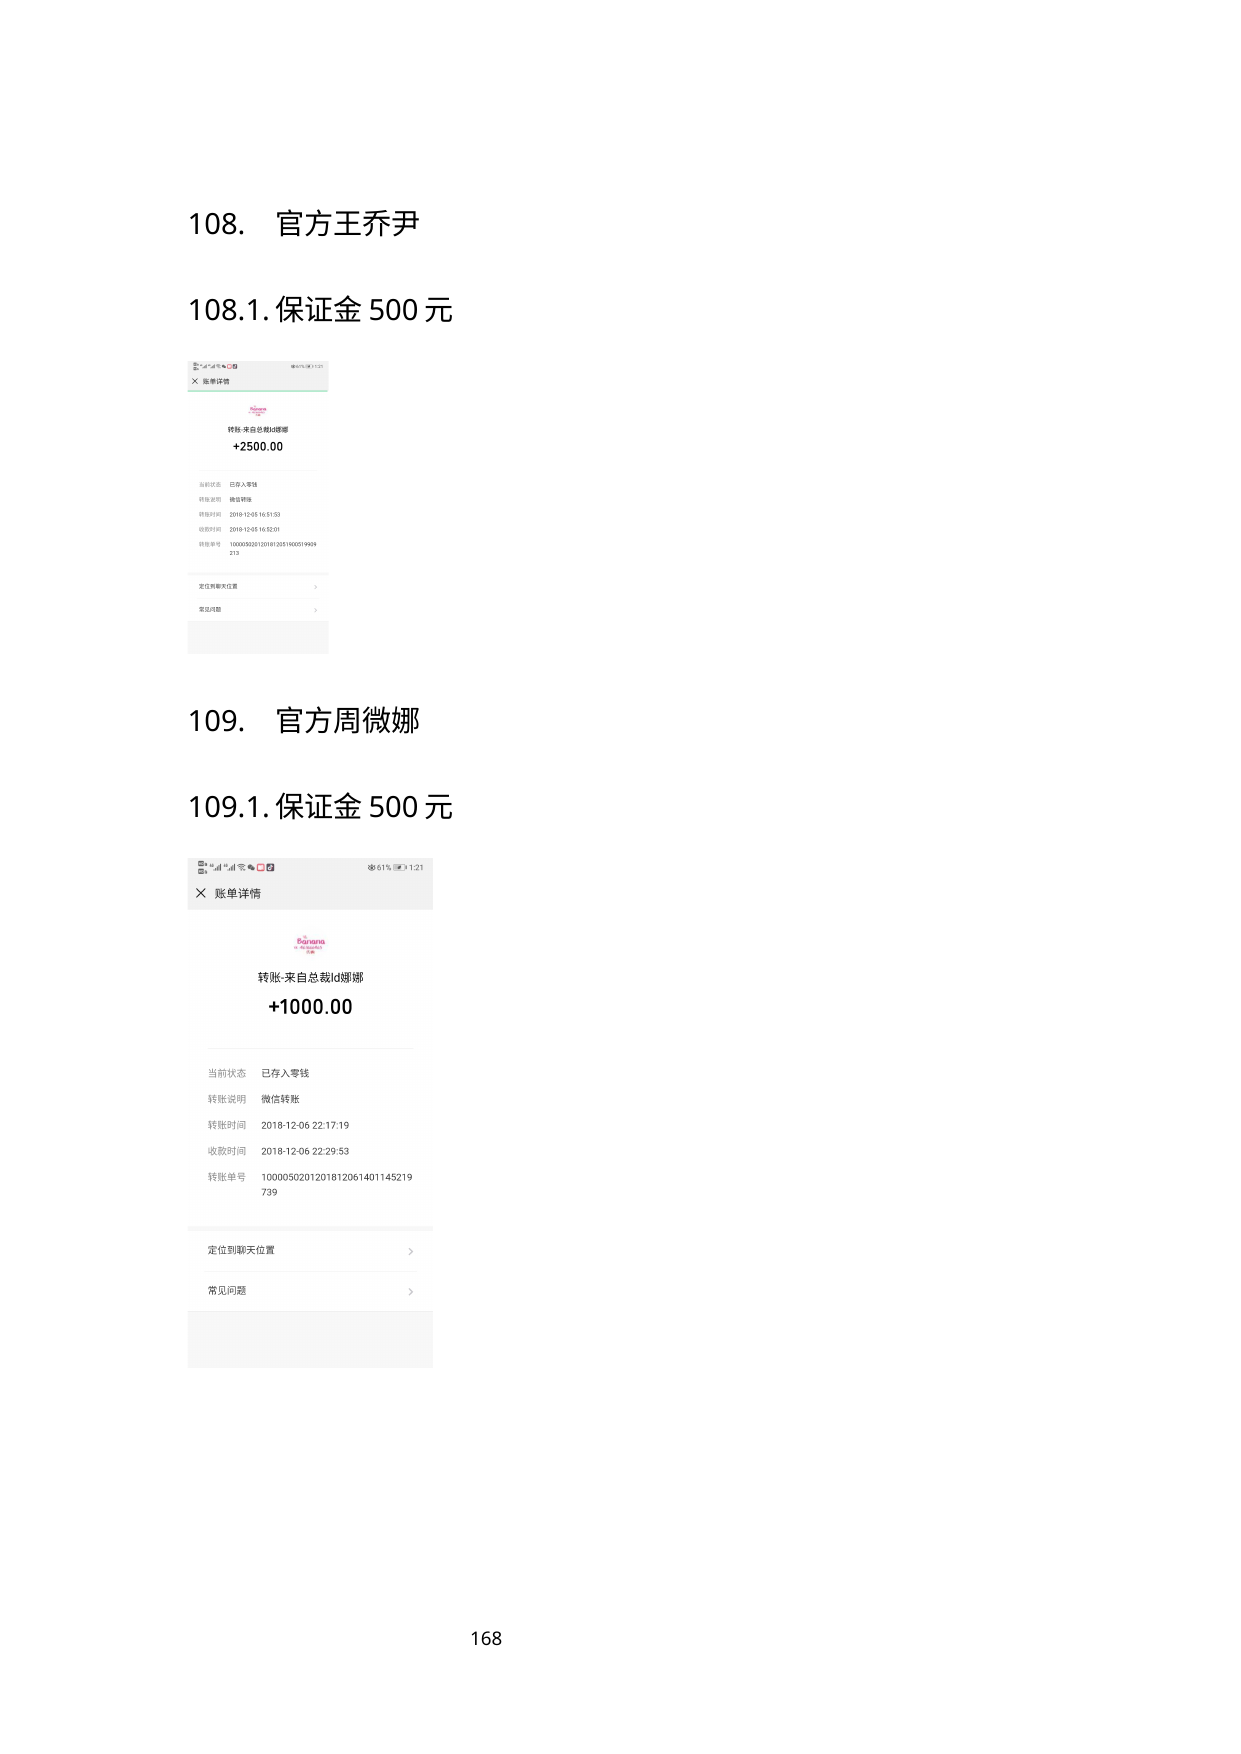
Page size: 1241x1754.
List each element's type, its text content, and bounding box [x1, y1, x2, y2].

picture [187, 858, 433, 1368]
subtitle 保证金500元 [187, 275, 1053, 340]
subtitle 官方周微娜 [187, 686, 1053, 751]
picture [187, 361, 329, 654]
subtitle 保证金500元 [187, 772, 1053, 837]
subtitle 官方王乔尹 [187, 189, 1053, 254]
